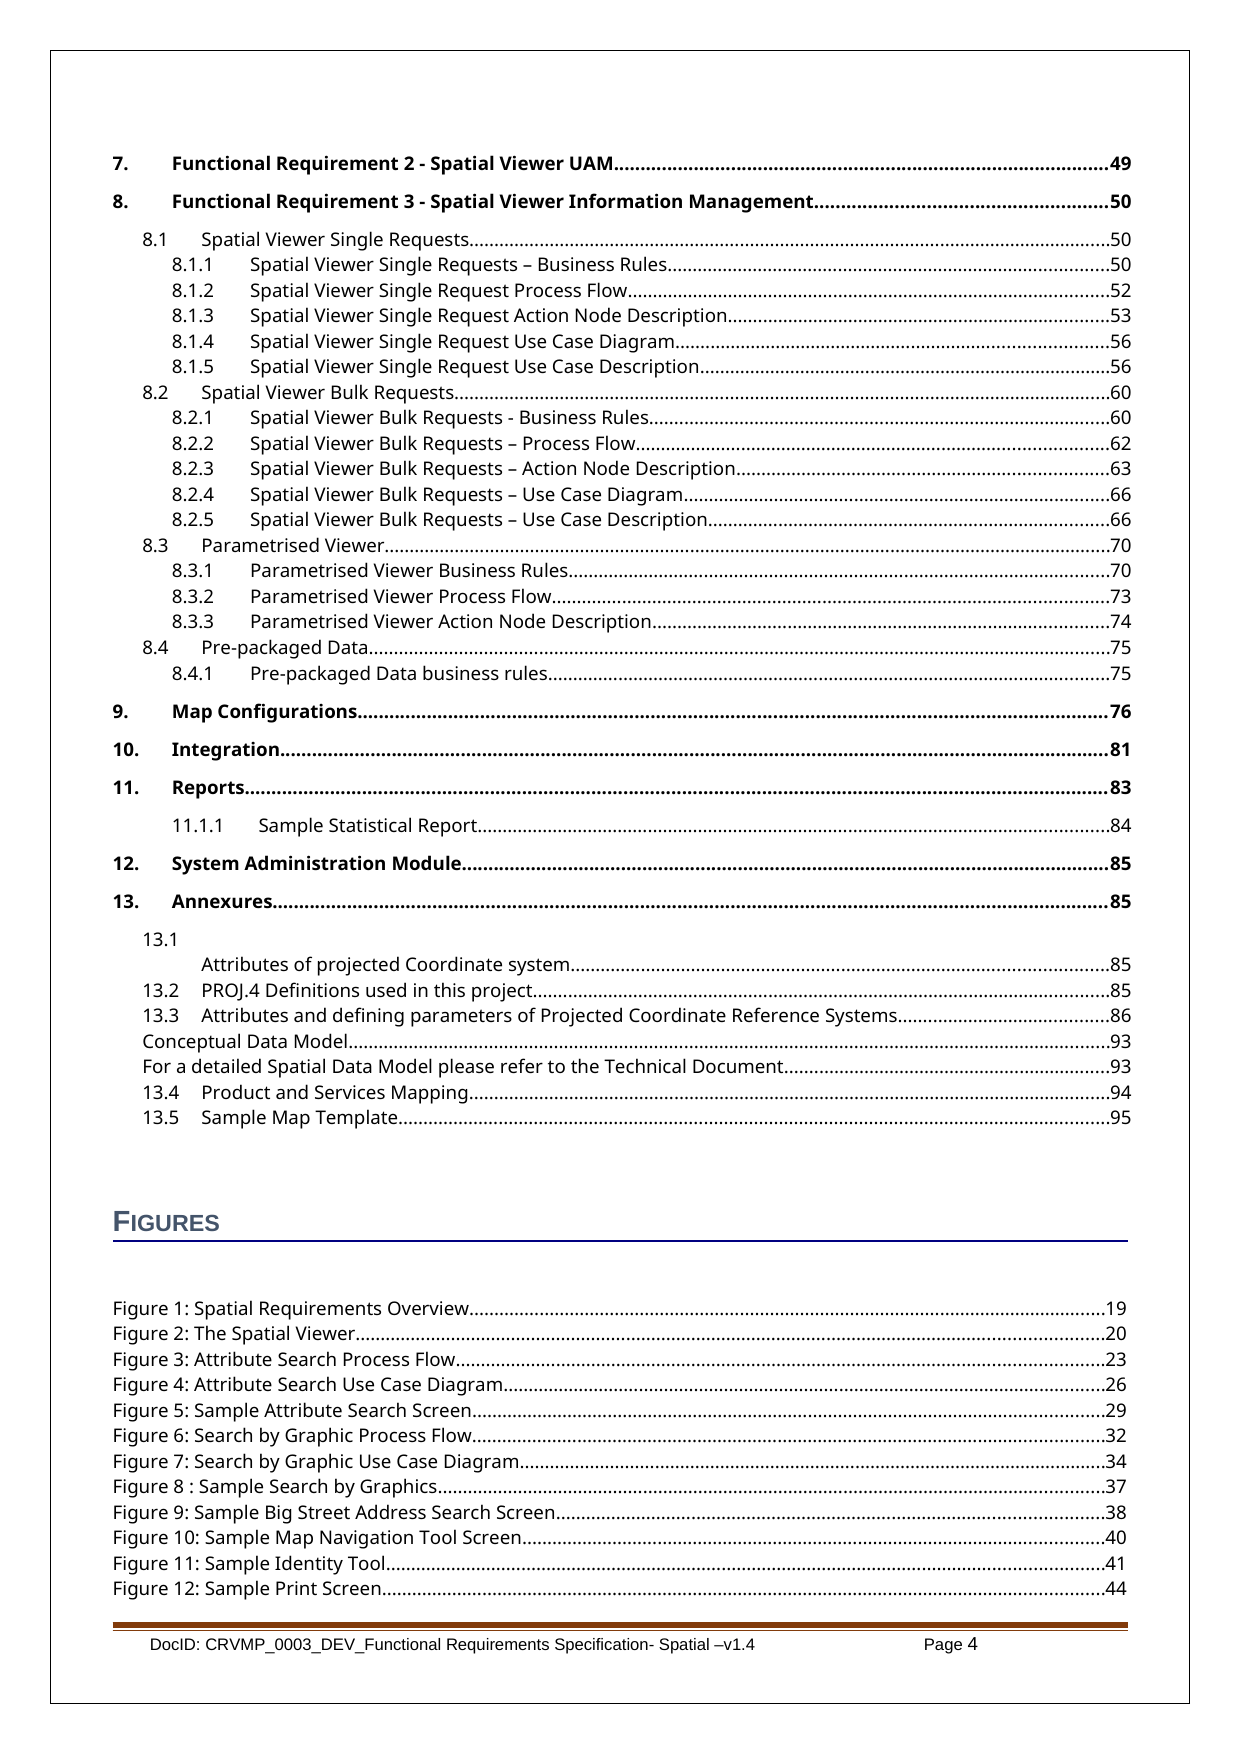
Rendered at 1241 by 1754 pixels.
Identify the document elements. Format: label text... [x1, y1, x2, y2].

text Figure 6: Search by Graphic Process Flow 32 [112, 1422, 1128, 1448]
text Figure 12: Sample Print Screen 44 [112, 1576, 1128, 1601]
text Figure 9: Sample Big Street Address Search Screen 38 [112, 1499, 1128, 1524]
text Figure 1: Spatial Requirements Overview 19 [112, 1295, 1128, 1320]
text Figure 8 : Sample Search by Graphics 37 [112, 1473, 1128, 1499]
text Figure 3: Attribute Search Process Flow 23 [112, 1346, 1128, 1371]
text Figures [112, 1204, 1128, 1242]
text Figure 11: Sample Identity Tool 41 [112, 1550, 1128, 1576]
text Figure 2: The Spatial Viewer 20 [112, 1320, 1128, 1346]
text Figure 10: Sample Map Navigation Tool Screen 40 [112, 1524, 1128, 1550]
text Figure 4: Attribute Search Use Case Diagram 26 [112, 1371, 1128, 1397]
text Figure 7: Search by Graphic Use Case Diagram 34 [112, 1448, 1128, 1473]
text Figure 5: Sample Attribute Search Screen 29 [112, 1397, 1128, 1422]
